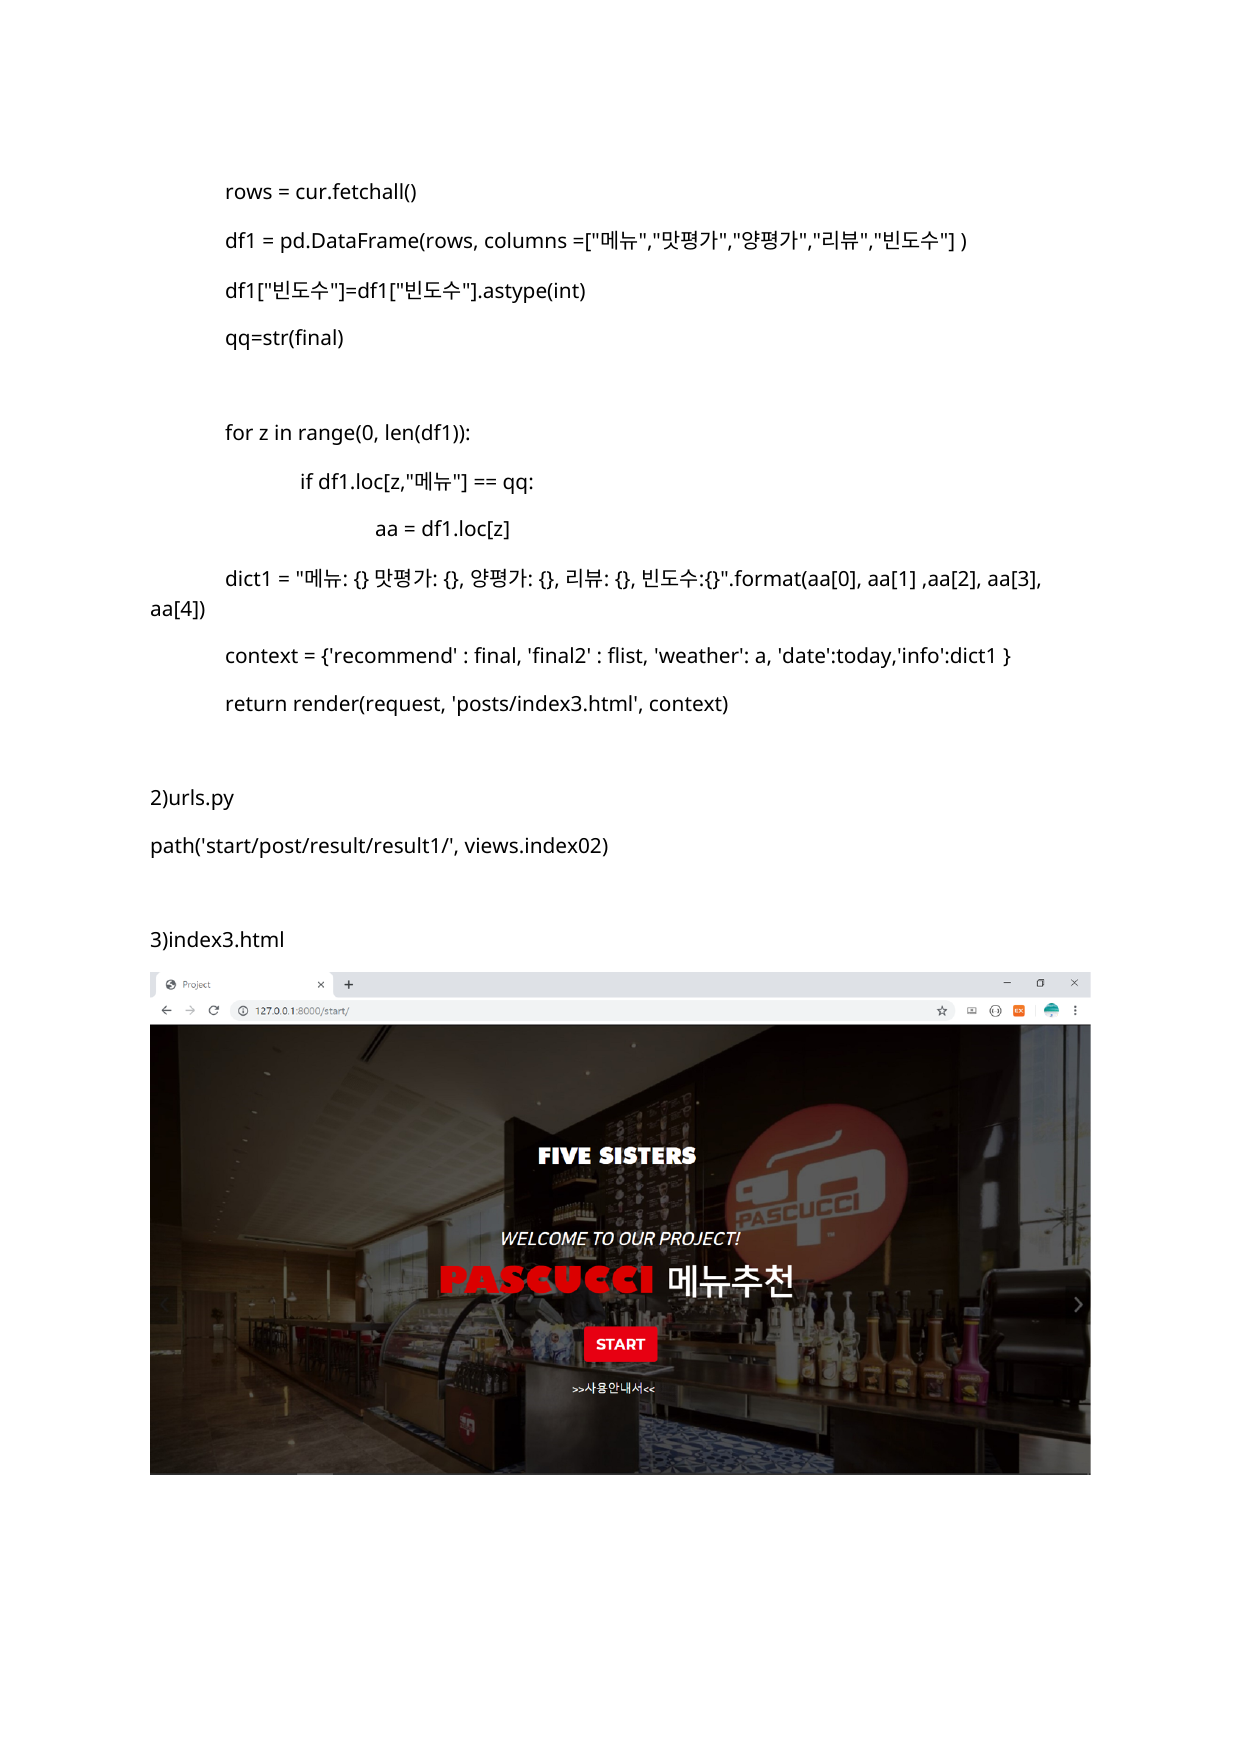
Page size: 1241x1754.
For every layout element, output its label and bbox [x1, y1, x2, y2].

picture [150, 972, 1091, 1475]
